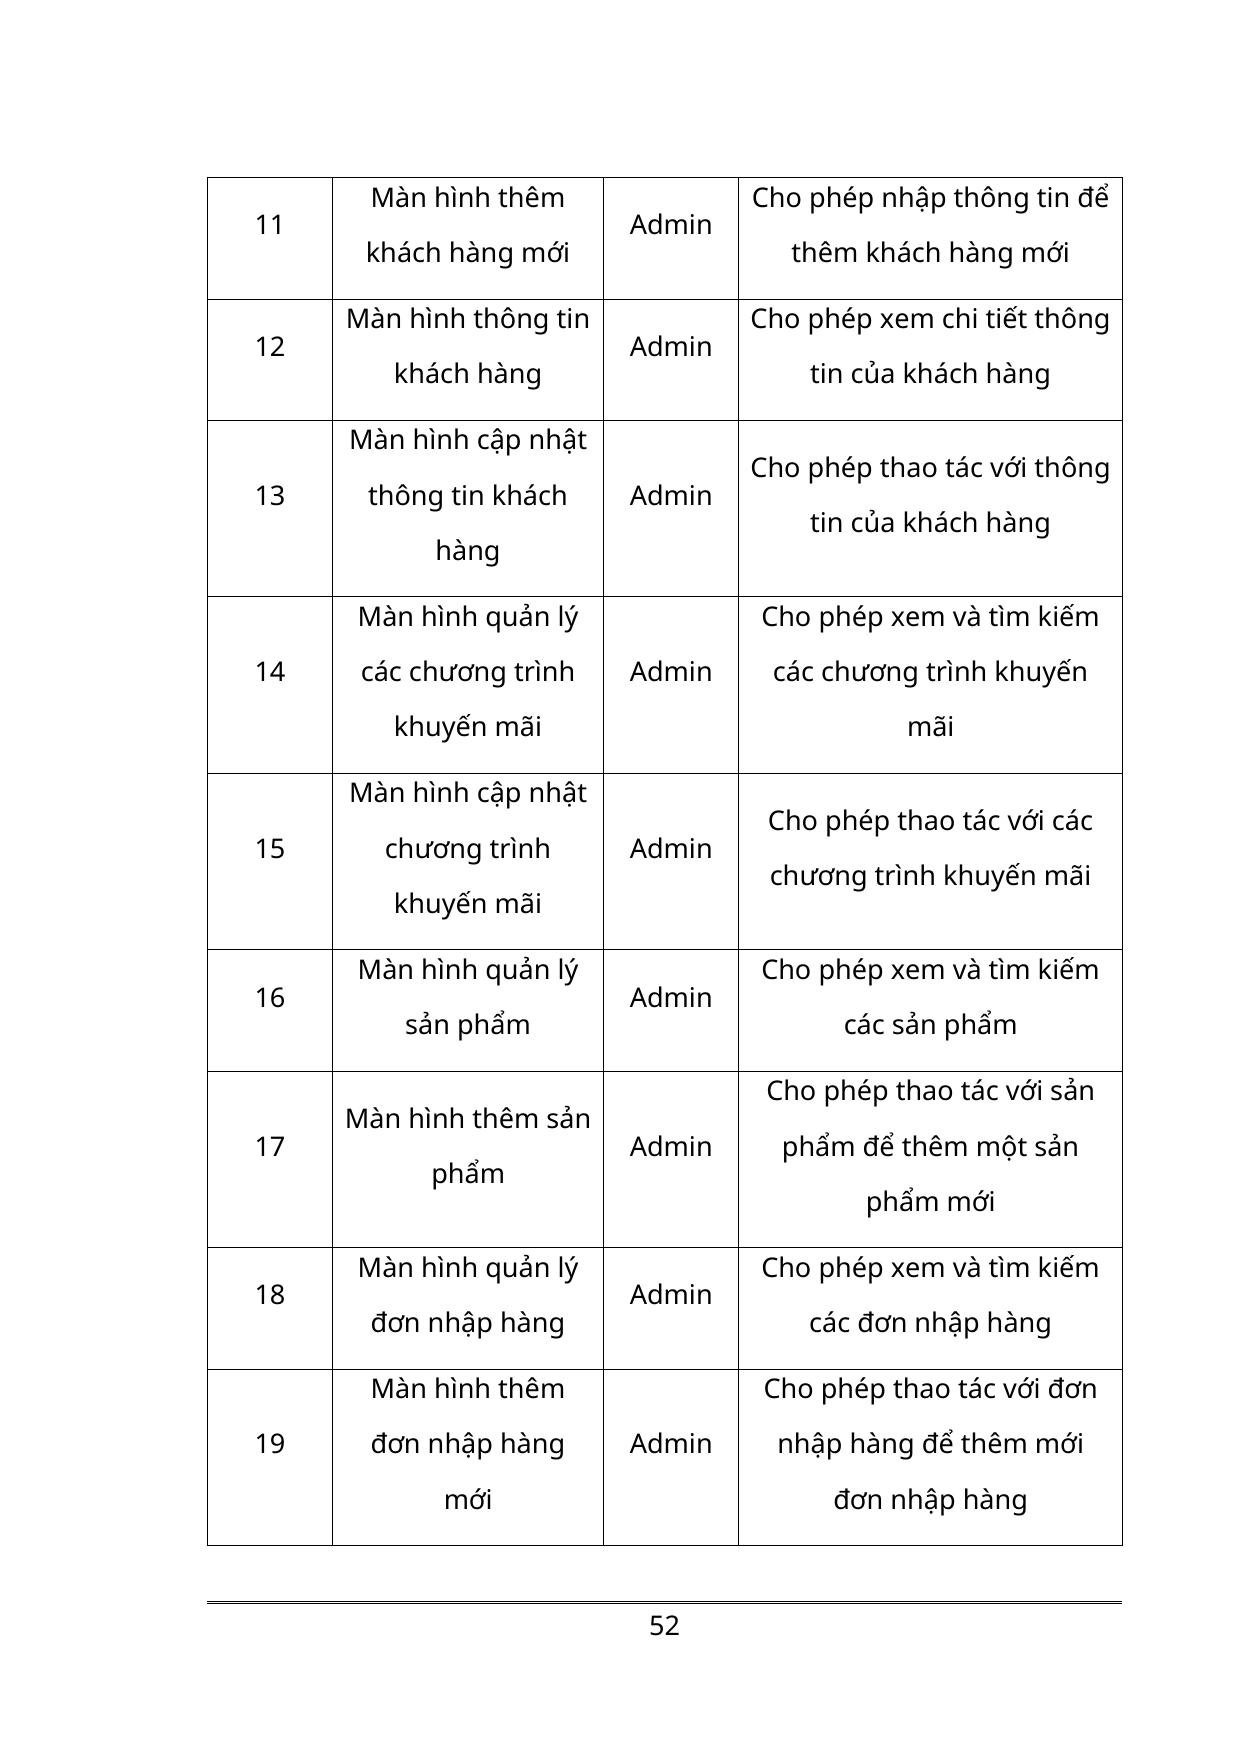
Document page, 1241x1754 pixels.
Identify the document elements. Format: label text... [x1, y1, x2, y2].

table_cell Cho phép thao tác với đơn nhập hàng để thêm mới đơn nhập hàng [739, 1370, 1122, 1545]
table_cell [208, 597, 332, 773]
table_cell Admin [604, 178, 738, 298]
table_cell Màn hình thêm đơn nhập hàng mới [333, 1370, 603, 1545]
table_cell Admin [604, 300, 738, 420]
table_cell Cho phép thao tác với thông tin của khách hàng [739, 421, 1122, 596]
table_cell Màn hình thông tin khách hàng [333, 300, 603, 420]
table_cell Admin [604, 597, 738, 773]
table_cell [208, 178, 332, 298]
table_cell Admin [604, 950, 738, 1071]
table_cell [208, 1370, 332, 1545]
table_cell Cho phép xem chi tiết thông tin của khách hàng [739, 300, 1122, 420]
table_cell Cho phép thao tác với sản phẩm để thêm một sản phẩm mới [739, 1072, 1122, 1247]
table_cell Admin [604, 421, 738, 596]
table_cell Cho phép xem và tìm kiếm các sản phẩm [739, 950, 1122, 1071]
table_cell Cho phép xem và tìm kiếm các chương trình khuyến mãi [739, 597, 1122, 773]
table_cell Cho phép xem và tìm kiếm các đơn nhập hàng [739, 1248, 1122, 1368]
table_cell Cho phép nhập thông tin để thêm khách hàng mới [739, 178, 1122, 298]
table_cell Màn hình thêm sản phẩm [333, 1072, 603, 1247]
table_cell Cho phép thao tác với các chương trình khuyến mãi [739, 774, 1122, 949]
table_cell [208, 1248, 332, 1368]
table_cell Admin [604, 1248, 738, 1368]
table_cell Màn hình thêm khách hàng mới [333, 178, 603, 298]
table_cell Màn hình quản lý đơn nhập hàng [333, 1248, 603, 1368]
table_cell Admin [604, 1370, 738, 1545]
table_cell [208, 300, 332, 420]
table_cell Màn hình quản lý các chương trình khuyến mãi [333, 597, 603, 773]
table_cell Admin [604, 774, 738, 949]
table_cell Màn hình quản lý sản phẩm [333, 950, 603, 1071]
table_cell Màn hình cập nhật thông tin khách hàng [333, 421, 603, 596]
table_cell Màn hình cập nhật chương trình khuyến mãi [333, 774, 603, 949]
table_cell [208, 1072, 332, 1247]
table_cell [208, 774, 332, 949]
table_cell [208, 950, 332, 1071]
table_cell [208, 421, 332, 596]
table_cell Admin [604, 1072, 738, 1247]
